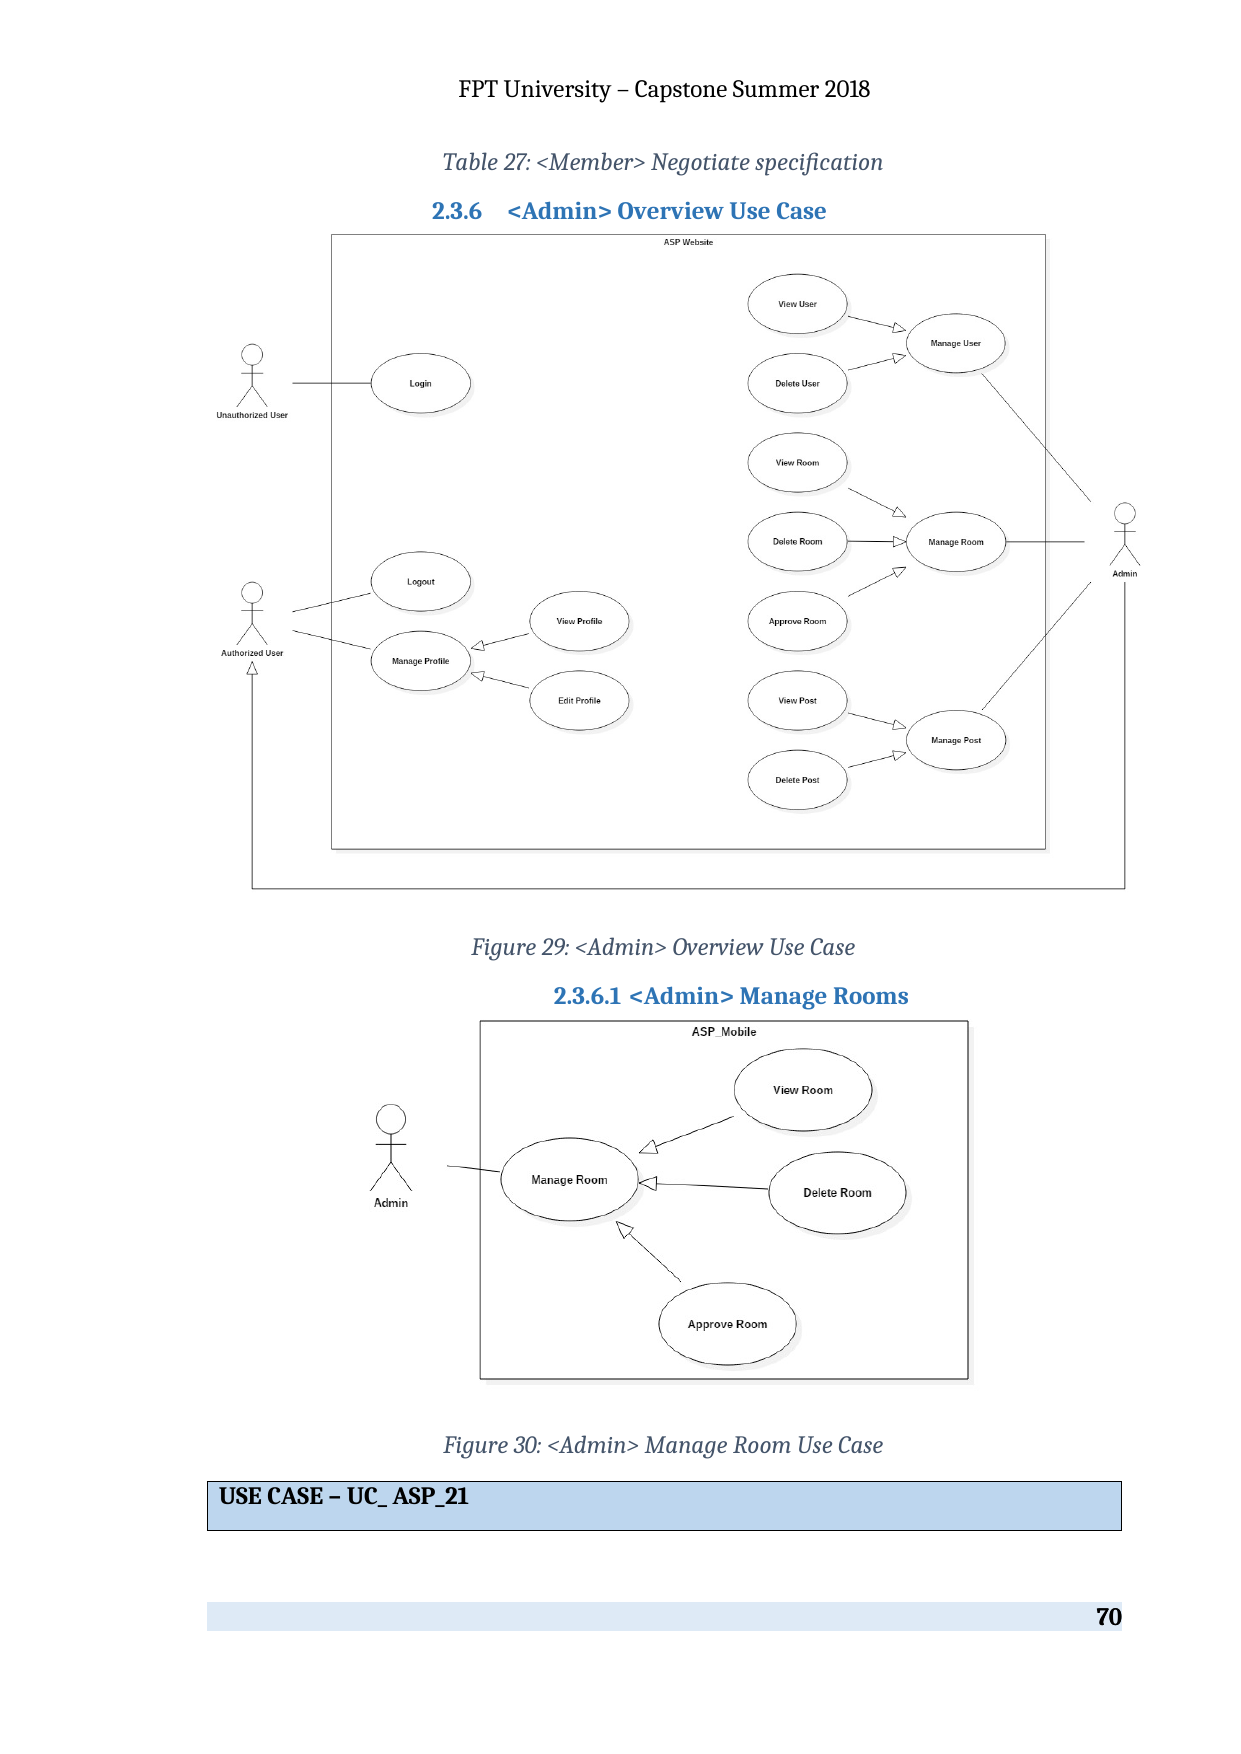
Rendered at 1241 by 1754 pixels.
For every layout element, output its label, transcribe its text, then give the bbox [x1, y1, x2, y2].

subtitle <Admin> Manage Rooms [554, 982, 1122, 1011]
text Figure 30: <Admin> Manage Room Use Case [207, 1431, 1122, 1460]
text Figure 29: <Admin> Overview Use Case [207, 932, 1122, 961]
text Table 27: <Member> Negotiate specification [207, 148, 1122, 176]
table_header USE CASE – UC_ ASP_21 [208, 1482, 1121, 1530]
picture [206, 228, 1189, 914]
picture [327, 1013, 1002, 1413]
subtitle <Admin> Overview Use Case [432, 197, 1122, 226]
